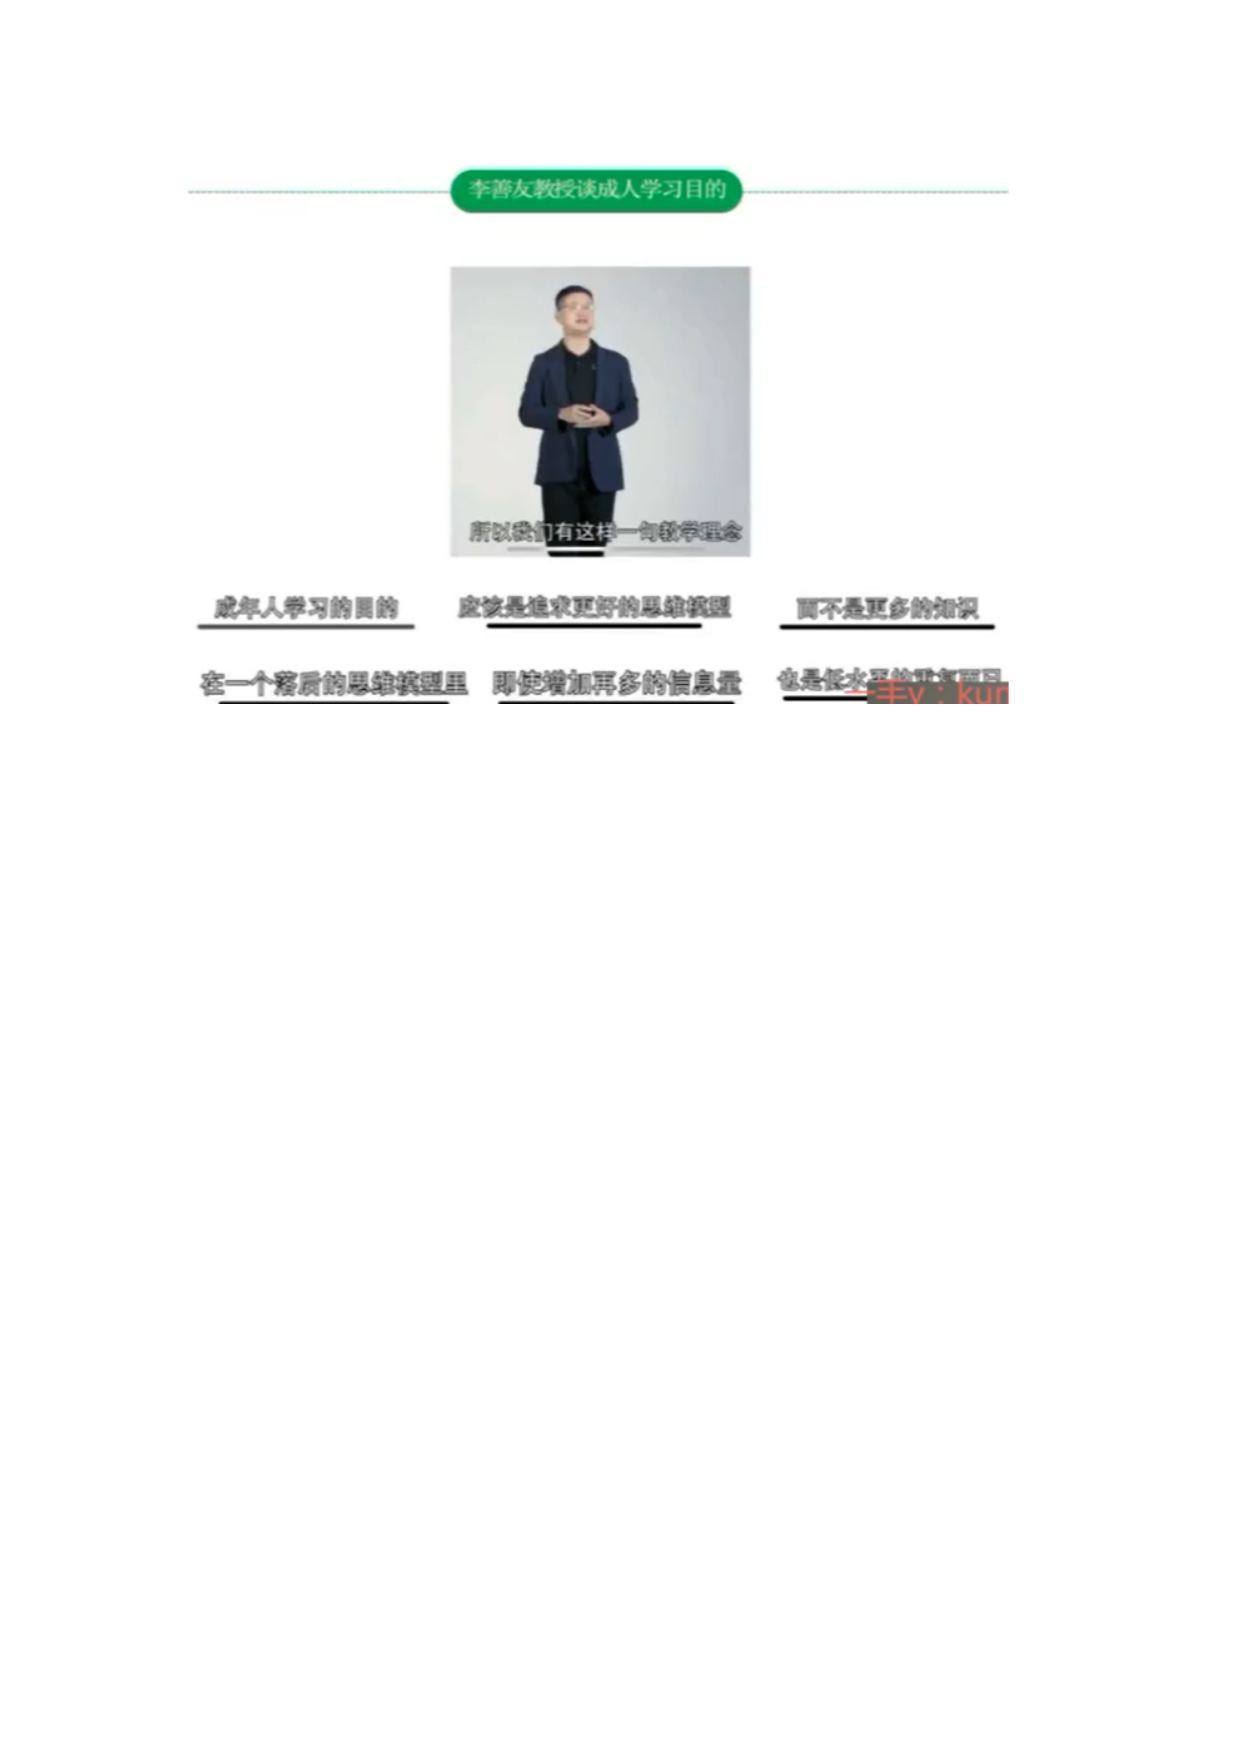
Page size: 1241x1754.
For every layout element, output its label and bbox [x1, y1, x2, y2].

picture [187, 162, 1009, 704]
